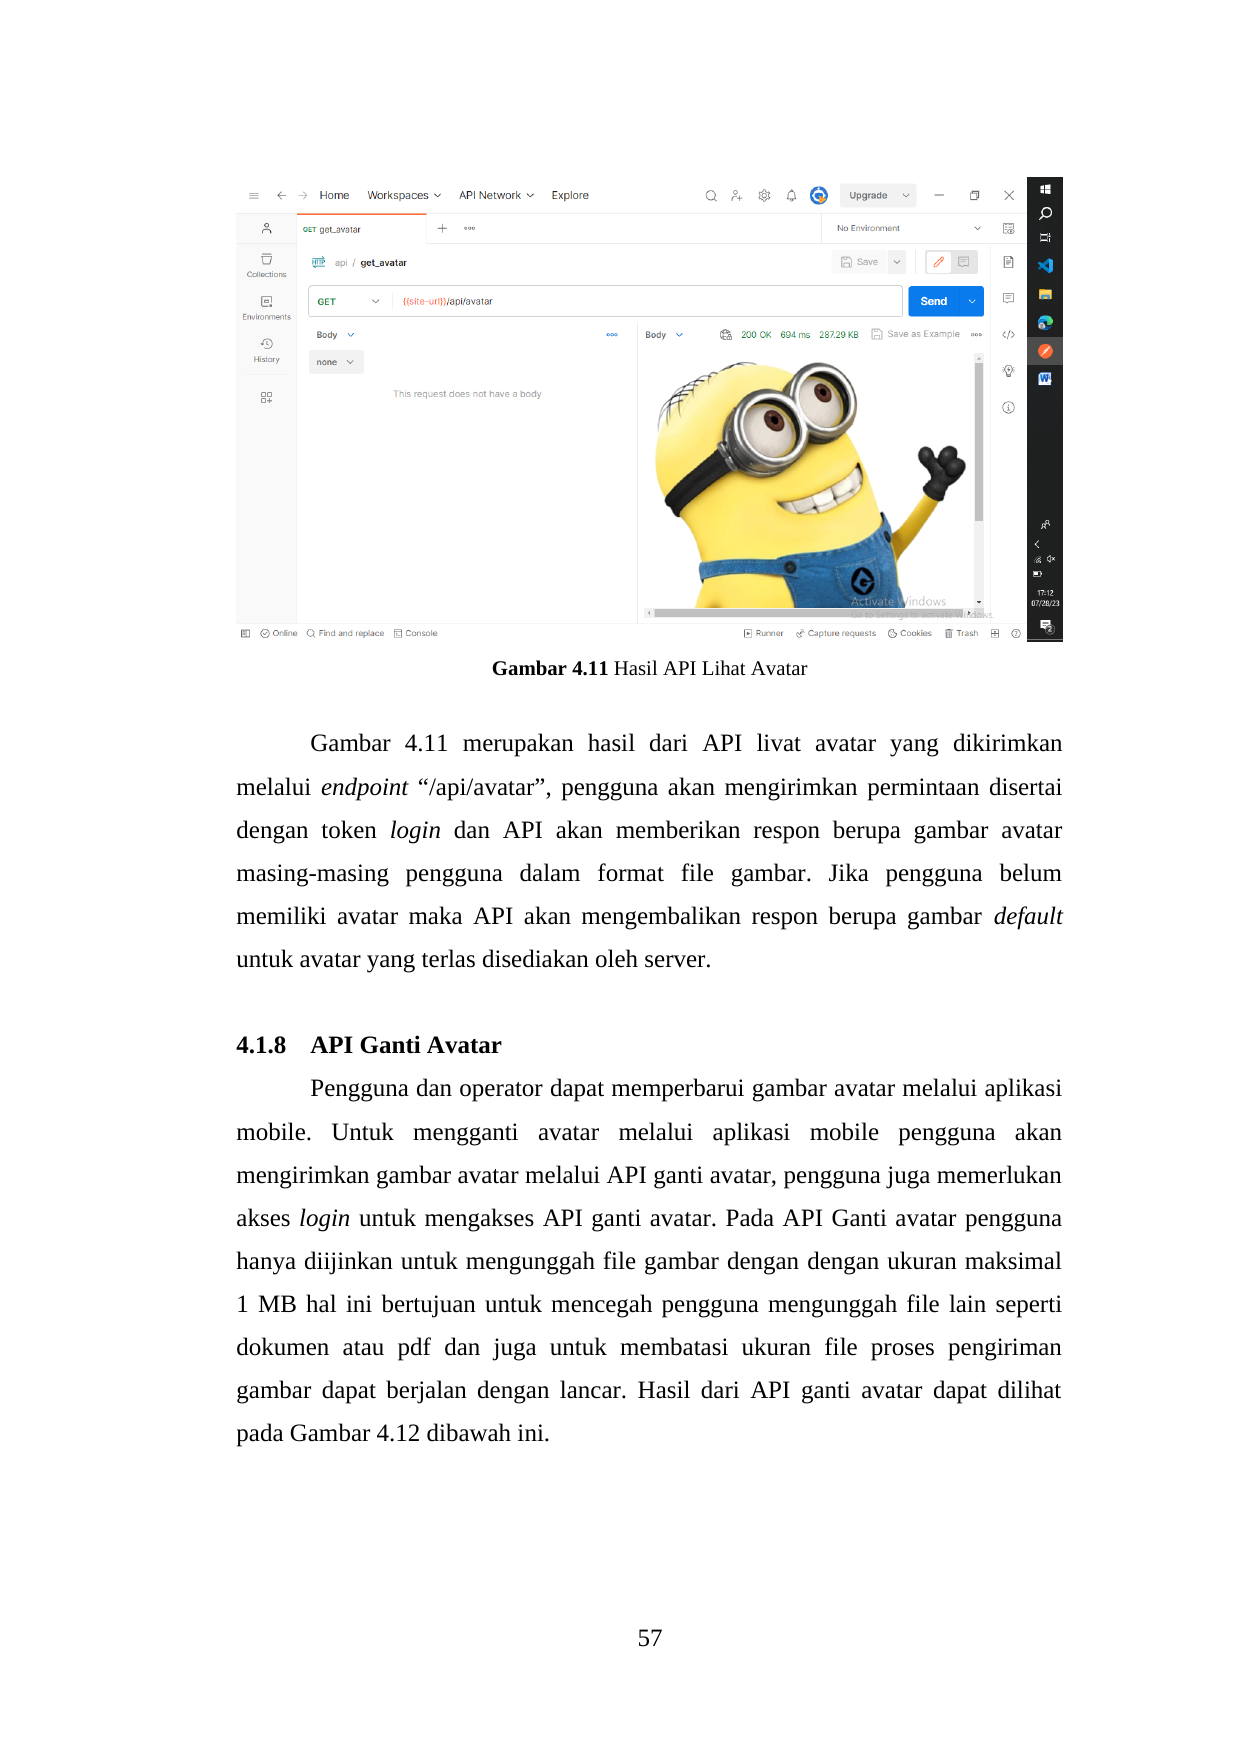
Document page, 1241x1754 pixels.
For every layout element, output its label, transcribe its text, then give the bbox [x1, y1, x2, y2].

text Gambar 4.11 Hasil API Lihat Avatar [236, 656, 1063, 680]
picture [236, 177, 1063, 642]
text API Ganti Avatar [236, 1030, 1063, 1059]
text Pengguna dan operator dapat memperbarui gambar avatar melalui aplikasi mobile. Untuk mengganti avatar melalui aplikasi mobile pengguna akan mengirimkan gambar avatar melalui API ganti avatar, pengguna juga memerlukan akses login untuk mengakses API ganti avatar. Pada API Ganti avatar pengguna hanya diijinkan untuk mengunggah file gambar dengan dengan ukuran maksimal 1 MB hal ini bertujuan untuk mencegah pengguna mengunggah file lain seperti dokumen atau pdf dan juga untuk membatasi ukuran file proses pengiriman gambar dapat berjalan dengan lancar. Hasil dari API ganti avatar dapat dilihat pada Gambar 4.12 dibawah ini. [236, 1073, 1063, 1447]
text Gambar 4.11 merupakan hasil dari API livat avatar yang dikirimkan melalui endpoint “/api/avatar”, pengguna akan mengirimkan permintaan disertai dengan token login dan API akan memberikan respon berupa gambar avatar masing-masing pengguna dalam format file gambar. Jika pengguna belum memiliki avatar maka API akan mengembalikan respon berupa gambar default untuk avatar yang terlas disediakan oleh server. [236, 728, 1063, 973]
